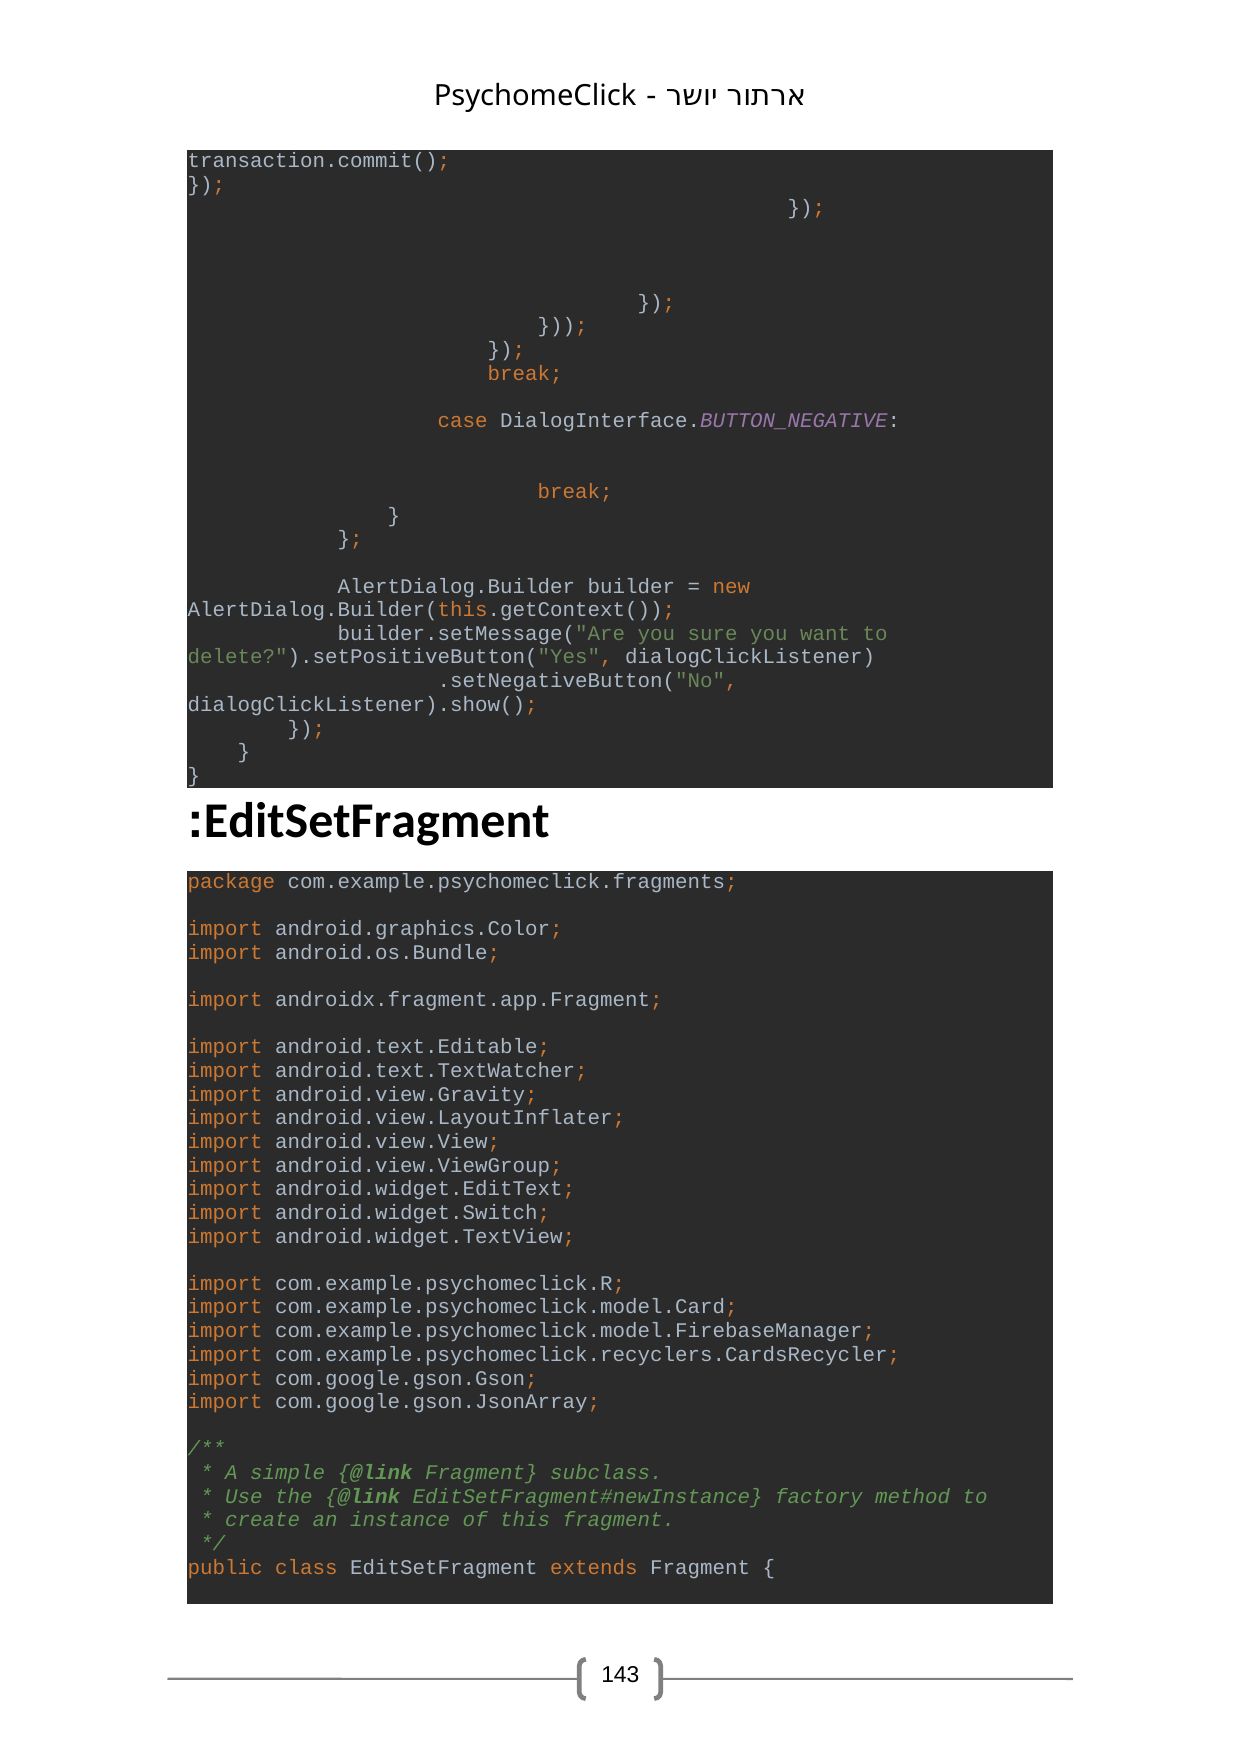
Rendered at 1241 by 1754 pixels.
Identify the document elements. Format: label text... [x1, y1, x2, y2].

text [187, 150, 1053, 788]
text EditSetFragment: [187, 788, 1053, 849]
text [187, 871, 1053, 1604]
